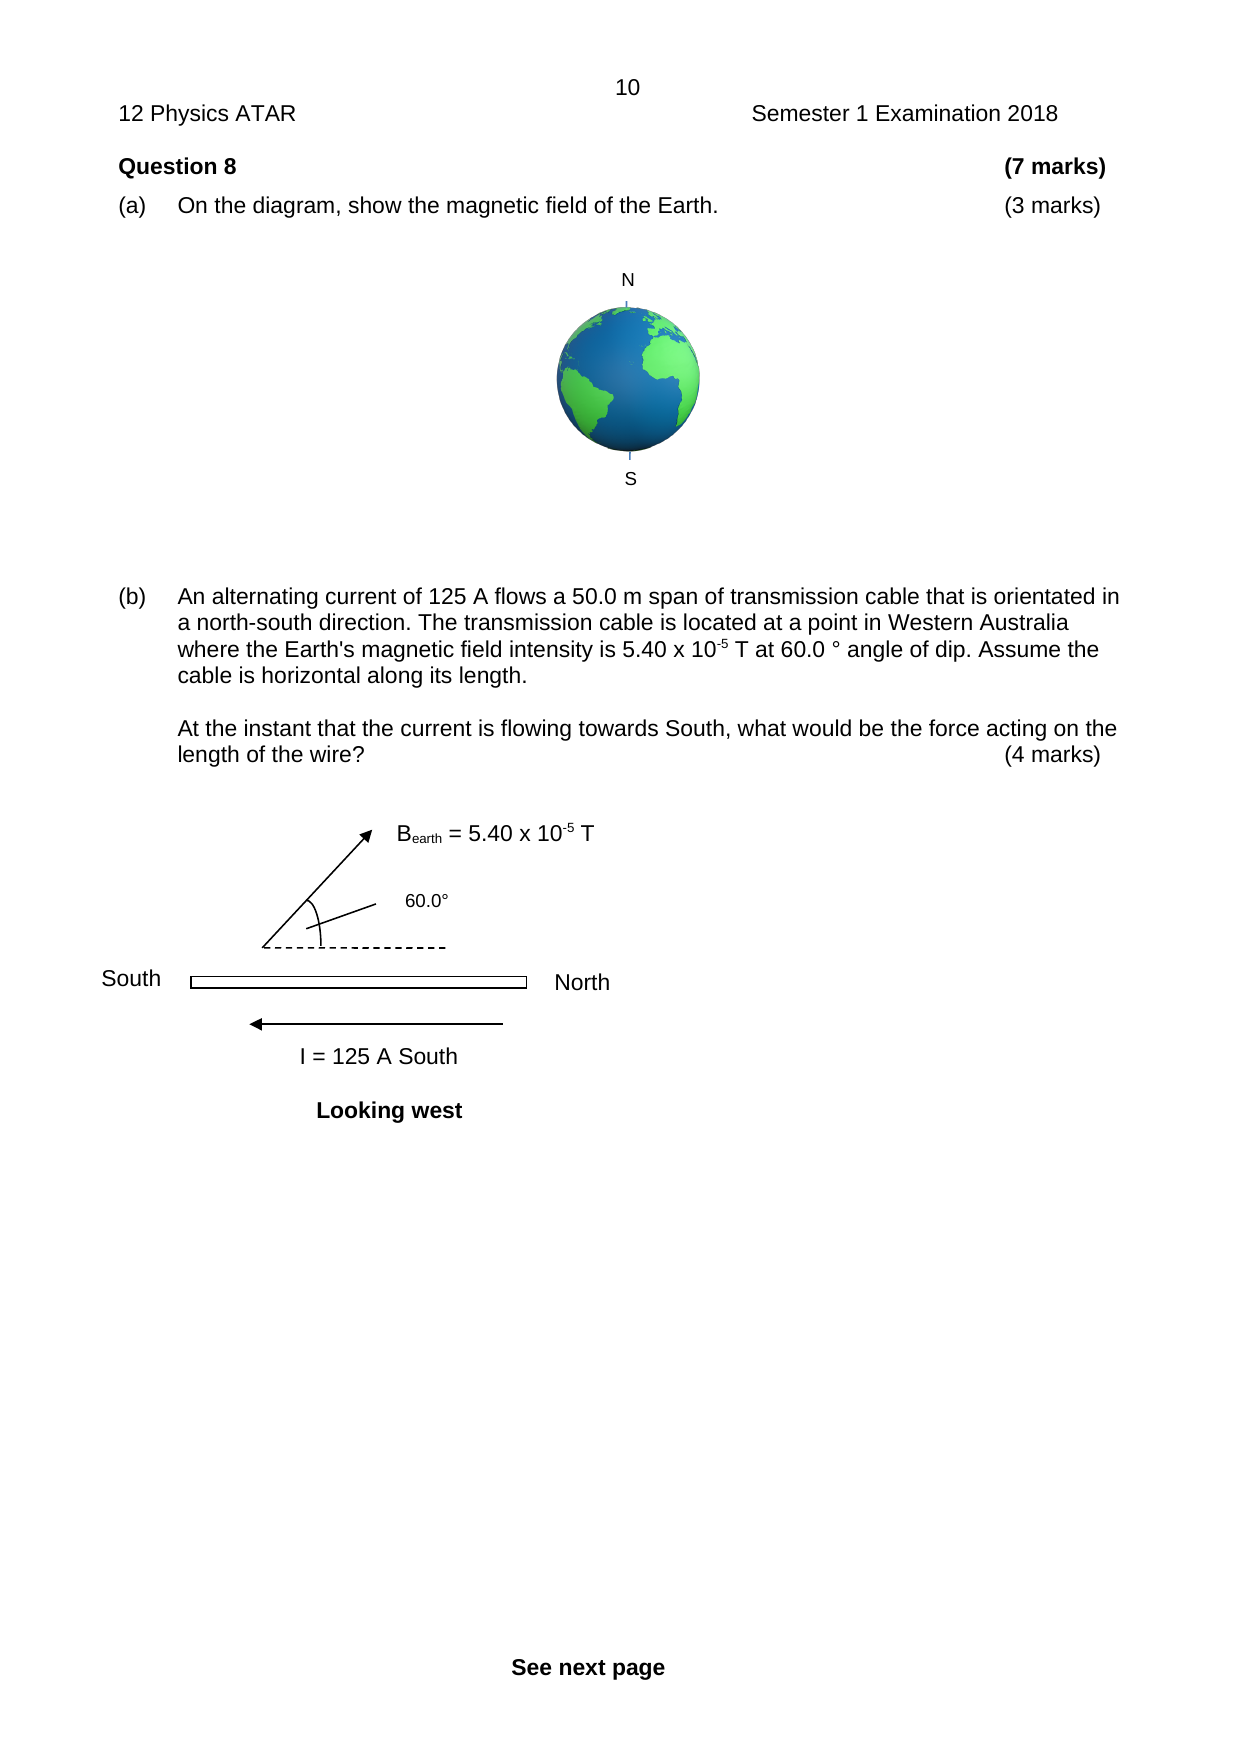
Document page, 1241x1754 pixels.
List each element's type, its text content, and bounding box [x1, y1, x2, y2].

text (b) An alternating current of 125 A flows a 50.0 m span of transmission cable that is orientated in a north-south direction. The transmission cable is located at a point in Western Australia where the Earth's magnetic field intensity is 5.40 x 10-5 T at 60.0 ° angle of dip. Assume the cable is horizontal along its length. [118, 583, 1137, 688]
picture [516, 269, 739, 492]
text Question 8 (7 marks) [118, 153, 1137, 179]
text (a) On the diagram, show the magnetic field of the Earth. (3 marks) [118, 192, 1137, 218]
text At the instant that the current is flowing towards South, what would be the force acting on the length of the wire? (4 marks) [118, 715, 1137, 767]
